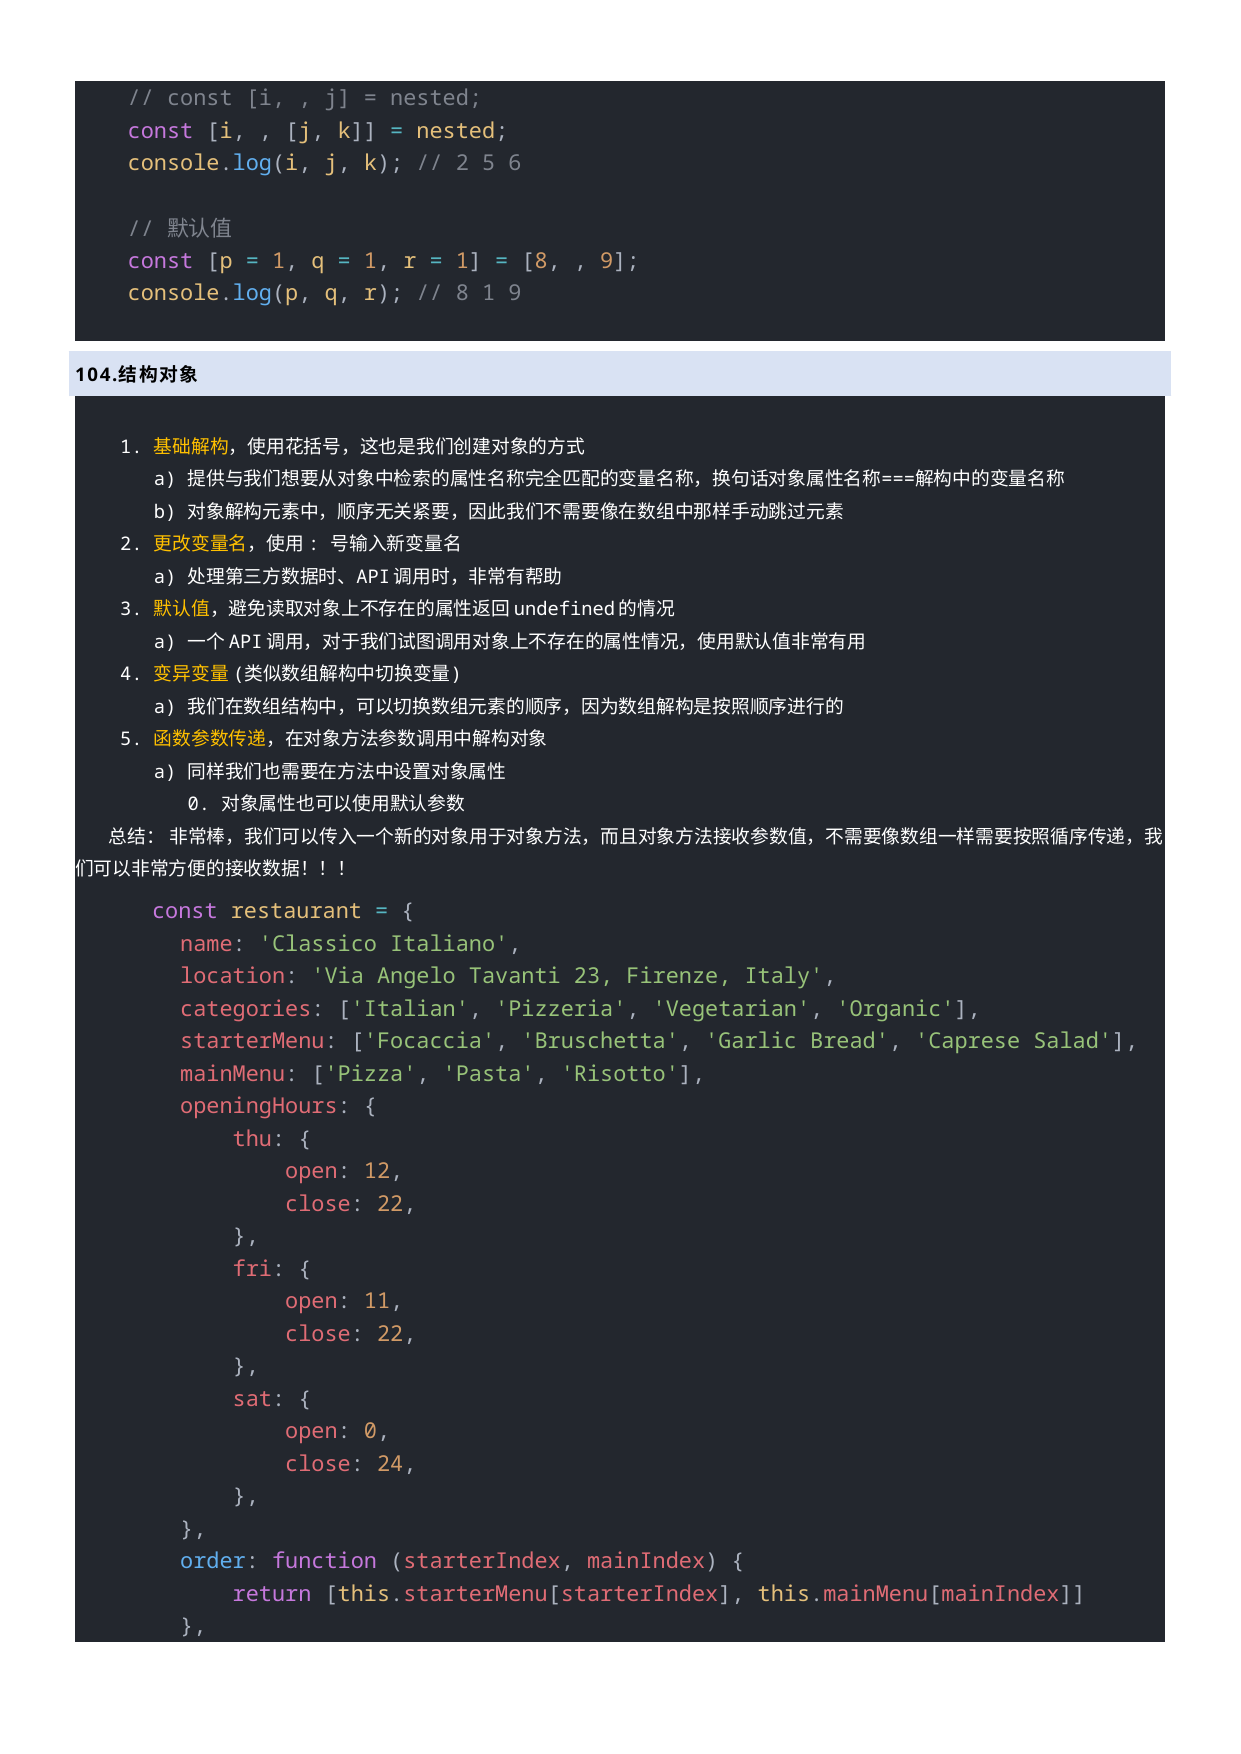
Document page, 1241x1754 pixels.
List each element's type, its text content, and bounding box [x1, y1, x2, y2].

text b) 对象解构元素中，顺序无关紧要，因此我们不需要像在数组中那样手动跳过元素 [75, 494, 1165, 526]
text a) 同样我们也需要在方法中设置对象属性 [75, 754, 1165, 786]
text // 默认值 [75, 211, 1165, 243]
text 5. 函数参数传递，在对象方法参数调用中解构对象 [75, 721, 1165, 754]
text 1. 基础解构，使用花括号，这也是我们创建对象的方式 [75, 429, 1165, 461]
text sat: { [75, 1382, 1165, 1414]
text // const [i, , j] = nested; [75, 81, 1165, 113]
text thu: { [75, 1122, 1165, 1154]
text a) 我们在数组结构中，可以切换数组元素的顺序，因为数组解构是按照顺序进行的 [75, 689, 1165, 721]
text return [this.starterMenu[starterIndex], this.mainMenu[mainIndex]] [75, 1577, 1165, 1609]
text openingHours: { [75, 1089, 1165, 1122]
text open: 12, [75, 1154, 1165, 1187]
text a) 提供与我们想要从对象中检索的属性名称完全匹配的变量名称，换句话对象属性名称===解构中的变量名称 [75, 461, 1165, 494]
text }, [75, 1349, 1165, 1382]
subtitle 104.结构对象 [75, 358, 1165, 390]
text }, [75, 1479, 1165, 1512]
text 2. 更改变量名，使用 : 号输入新变量名 [75, 526, 1165, 559]
text open: 11, [75, 1284, 1165, 1317]
text }, [75, 1609, 1165, 1642]
text order: function (starterIndex, mainIndex) { [75, 1544, 1165, 1577]
text location: 'Via Angelo Tavanti 23, Firenze, Italy', [75, 959, 1165, 992]
text a) 处理第三方数据时、API调用时，非常有帮助 [75, 559, 1165, 591]
text open: 0, [75, 1414, 1165, 1447]
text close: 24, [75, 1447, 1165, 1479]
text fri: { [75, 1252, 1165, 1284]
text a) 一个API调用，对于我们试图调用对象上不存在的属性情况，使用默认值非常有用 [75, 624, 1165, 656]
text 3. 默认值，避免读取对象上不存在的属性返回undefined的情况 [75, 591, 1165, 624]
text const [p = 1, q = 1, r = 1] = [8, , 9]; [75, 243, 1165, 276]
text const [i, , [j, k]] = nested; [75, 113, 1165, 146]
text }, [75, 1512, 1165, 1544]
text starterMenu: ['Focaccia', 'Bruschetta', 'Garlic Bread', 'Caprese Salad'], [75, 1024, 1165, 1057]
text }, [75, 1219, 1165, 1252]
text 0. 对象属性也可以使用默认参数 [75, 786, 1165, 819]
text console.log(p, q, r); // 8 1 9 [75, 276, 1165, 308]
text mainMenu: ['Pizza', 'Pasta', 'Risotto'], [75, 1057, 1165, 1089]
text close: 22, [75, 1317, 1165, 1349]
text categories: ['Italian', 'Pizzeria', 'Vegetarian', 'Organic'], [75, 992, 1165, 1024]
text 总结： 非常棒，我们可以传入一个新的对象用于对象方法，而且对象方法接收参数值，不需要像数组一样需要按照循序传递，我们可以非常方便的接收数据！！！ [75, 819, 1165, 884]
text console.log(i, j, k); // 2 5 6 [75, 146, 1165, 178]
text name: 'Classico Italiano', [75, 927, 1165, 959]
text close: 22, [75, 1187, 1165, 1219]
text const restaurant = { [75, 894, 1165, 927]
text 4. 变异变量 (类似数组解构中切换变量) [75, 656, 1165, 689]
